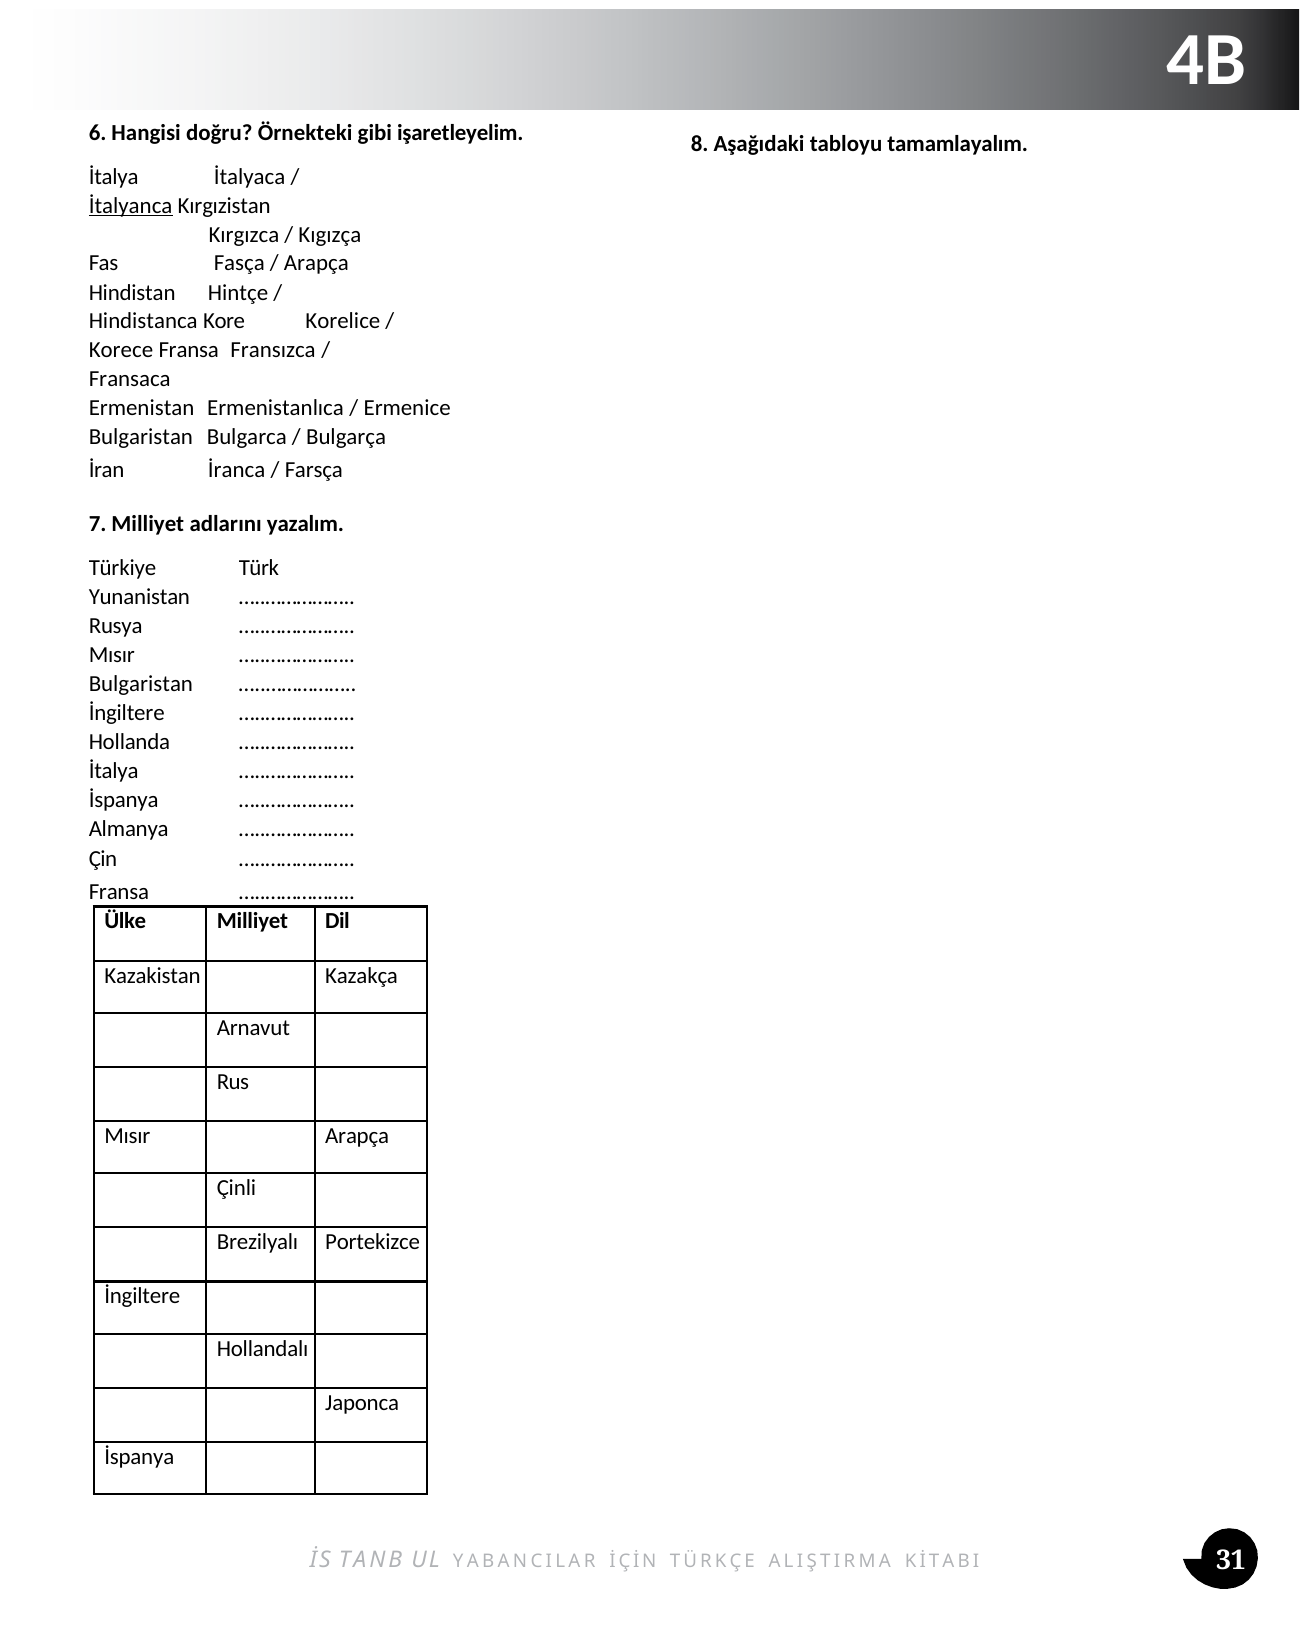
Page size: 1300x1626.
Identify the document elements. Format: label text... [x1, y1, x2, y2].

table_header Ülke [95, 908, 205, 959]
table_cell [207, 1389, 314, 1441]
subtitle Milliyet adlarını yazalım. [88, 509, 529, 538]
text Hollanda …..…………….. [88, 727, 529, 755]
text Mısır …..…………….. Bulgaristan …..…………….. İngiltere …..…………….. [88, 640, 356, 726]
subtitle Aşağıdaki tabloyu tamamlayalım. [691, 129, 1284, 157]
table_cell [316, 1335, 426, 1387]
table_cell [207, 962, 314, 1012]
table_cell Rus [207, 1068, 314, 1120]
table_cell Arapça [316, 1122, 426, 1172]
table_cell [316, 1443, 426, 1493]
table_cell Arnavut [207, 1014, 314, 1066]
text Türkiye Türk Yunanistan …..…………….. Rusya …..…………….. [88, 553, 356, 639]
table_cell İngiltere [95, 1283, 205, 1332]
table_cell [316, 1014, 426, 1066]
picture [0, 9, 1300, 110]
text İtalya İtalyaca / İtalyanca Kırgızistan Kırgızca / Kıgızça Fas Fasça / Arapça [88, 162, 383, 277]
table_cell [95, 1068, 205, 1120]
table_cell Hollandalı [207, 1335, 314, 1387]
table_cell [207, 1443, 314, 1493]
text Hindistan Hintçe / Hindistanca Kore Korelice / Korece Fransa Fransızca / Fransaca [88, 278, 395, 392]
subtitle Hangisi doğru? Örnekteki gibi işaretleyelim. [88, 118, 529, 146]
table_cell [95, 1174, 205, 1226]
table_cell Japonca [316, 1389, 426, 1441]
table_header Dil [316, 908, 426, 959]
table_header Milliyet [207, 908, 314, 959]
table_cell [316, 1283, 426, 1332]
text İtalya …..…………….. [88, 756, 529, 784]
table_cell Mısır [95, 1122, 205, 1172]
table_cell [95, 1014, 205, 1066]
table_cell Brezilyalı [207, 1228, 314, 1280]
table_cell Çinli [207, 1174, 314, 1226]
text Ermenistan Ermenistanlıca / Ermenice Bulgaristan Bulgarca / Bulgarça [88, 393, 529, 450]
table_cell [207, 1283, 314, 1332]
text İran İranca / Farsça [88, 455, 529, 483]
text Fransa …..…………….. [88, 877, 529, 905]
table_cell Kazakça [316, 962, 426, 1012]
table_cell İspanya [95, 1443, 205, 1493]
text İspanya …..…………….. [88, 785, 529, 813]
table_cell Portekizce [316, 1228, 426, 1280]
text Çin …..…………….. [88, 844, 529, 872]
table_cell [316, 1068, 426, 1120]
table_cell [95, 1389, 205, 1441]
text Almanya …..…………….. [88, 814, 529, 843]
table_cell [207, 1122, 314, 1172]
table_cell [95, 1335, 205, 1387]
table_cell [95, 1228, 205, 1280]
table_cell [316, 1174, 426, 1226]
table_cell Kazakistan [95, 962, 205, 1012]
